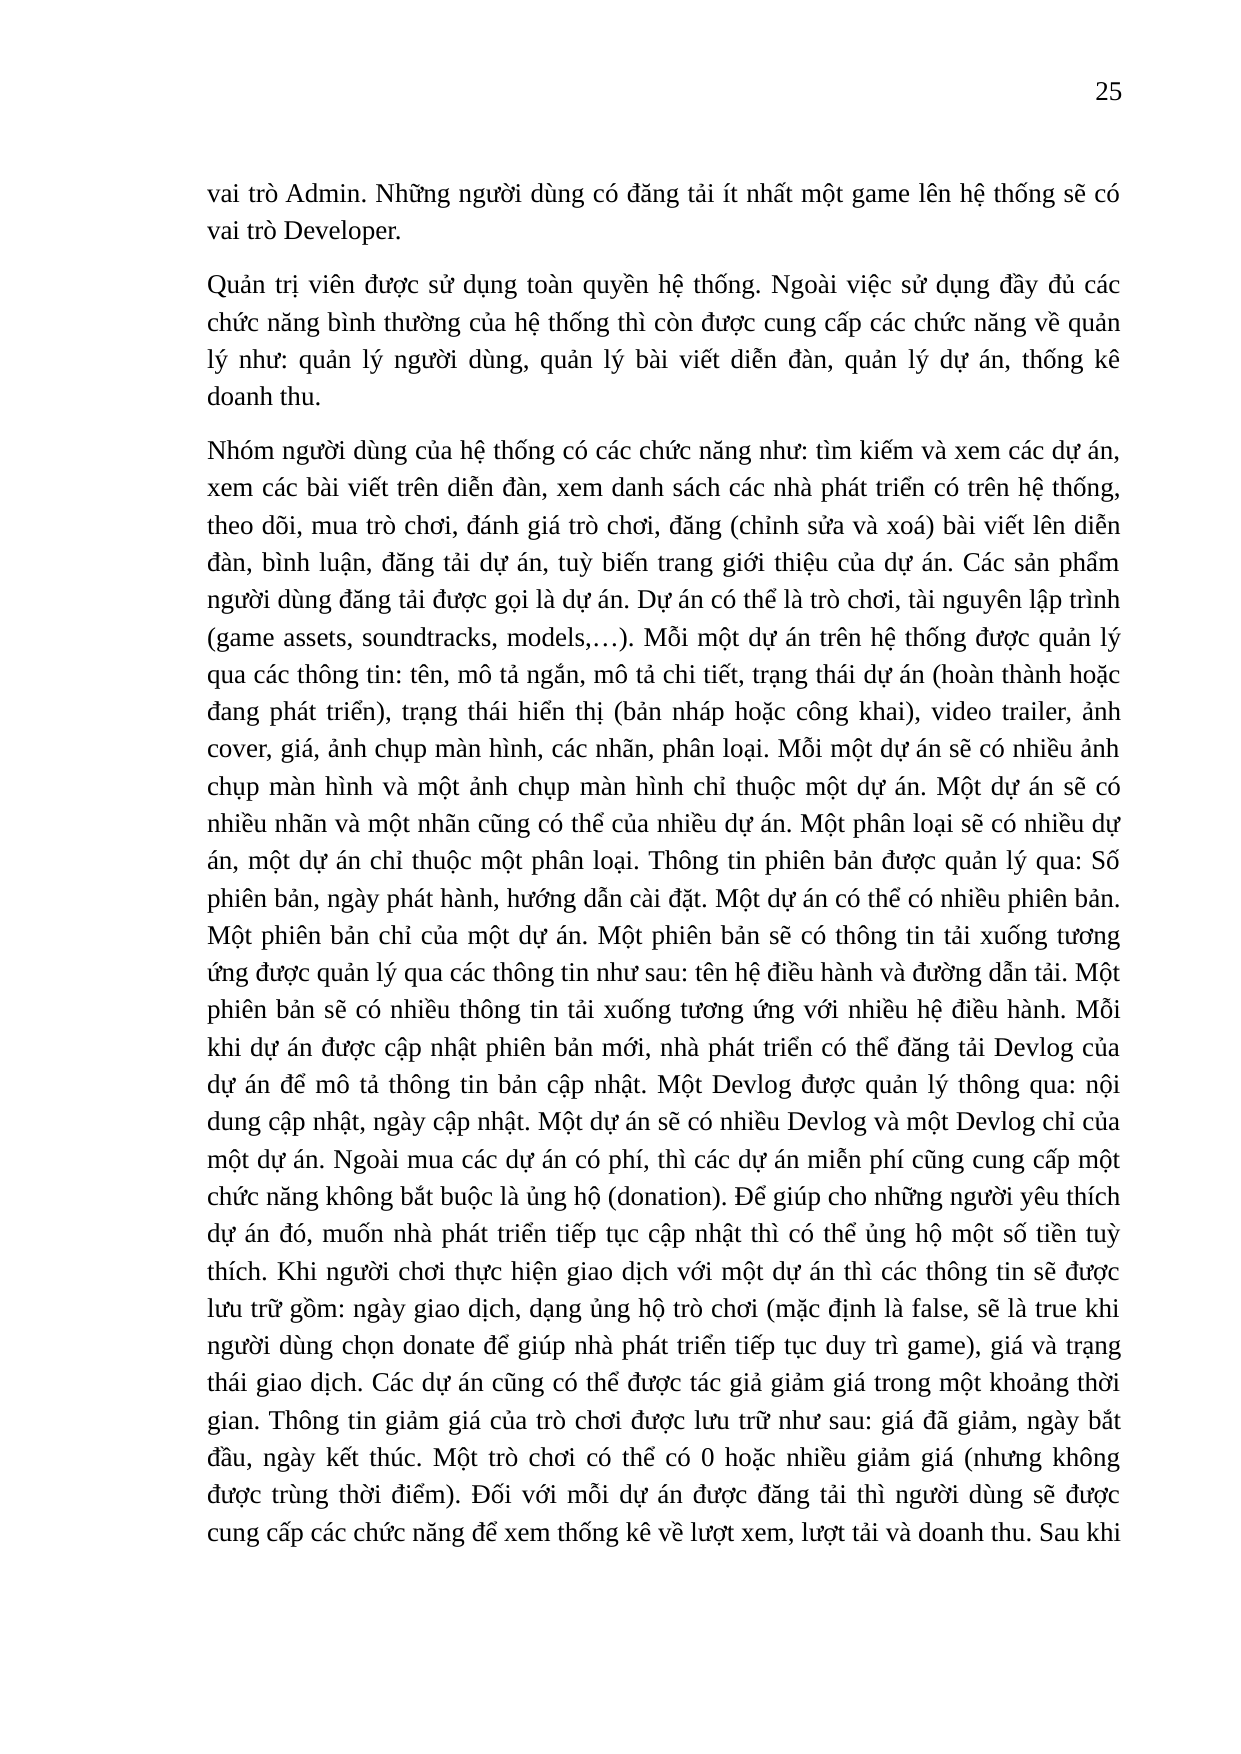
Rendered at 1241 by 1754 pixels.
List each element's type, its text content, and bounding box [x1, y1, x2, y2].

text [207, 434, 1122, 1547]
text Quản trị viên được sử dụng toàn quyền hệ thống. Ngoài việc sử dụng đầy đủ các chức năng bình thường của hệ thống thì còn được cung cấp các chức năng về quản lý như: quản lý người dùng, quản lý bài viết diễn đàn, quản lý dự án, thống kê doanh thu. [207, 268, 1122, 411]
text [207, 177, 1122, 246]
